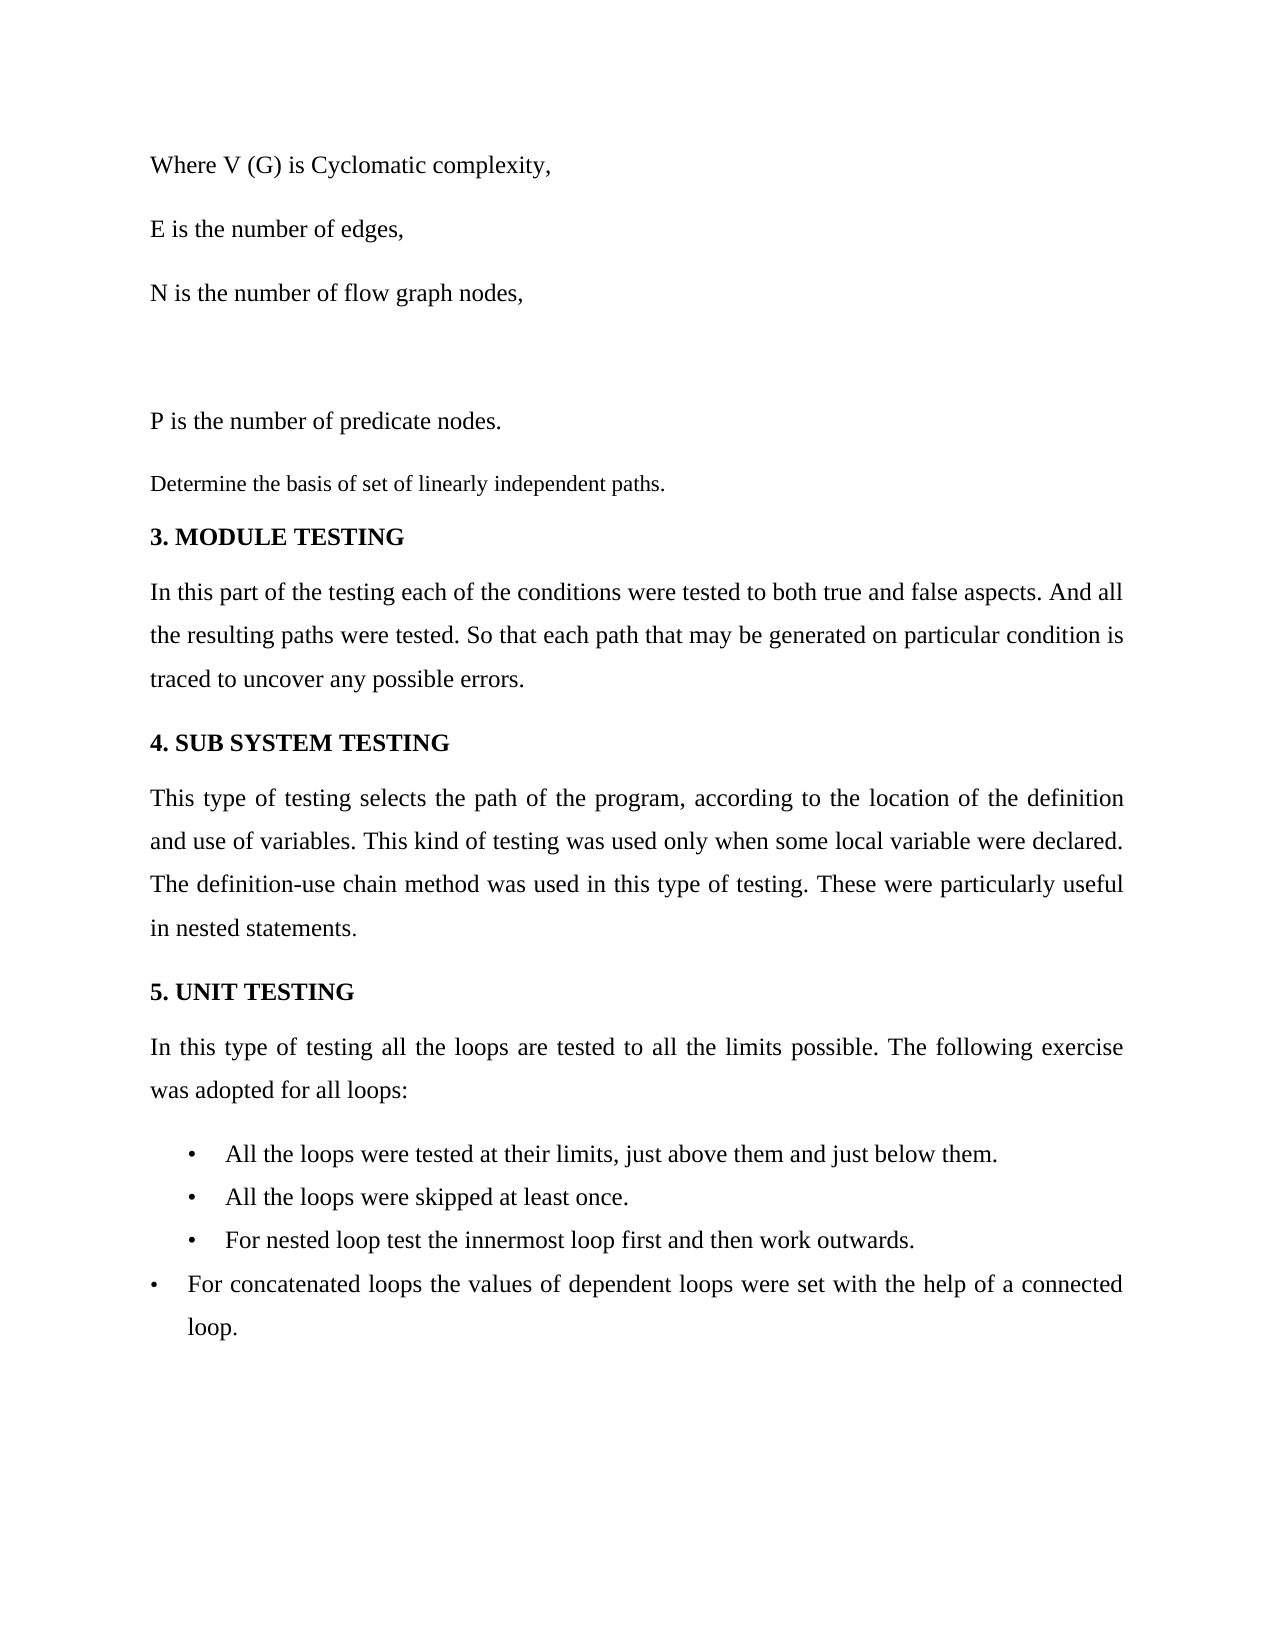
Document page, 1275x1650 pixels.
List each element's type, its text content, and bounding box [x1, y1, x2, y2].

text In this part of the testing each of the conditions were tested to both true and false aspects. And all the resulting paths were tested. So that each path that may be generated on particular condition is traced to uncover any possible errors. [150, 577, 1125, 692]
text In this type of testing all the loops are tested to all the limits possible. The following exercise was adopted for all loops: [150, 1032, 1125, 1104]
list All the loops were tested at their limits, just above them and just below them. [187, 1139, 1125, 1168]
text Determine the basis of set of linearly independent paths. [150, 470, 1125, 496]
text P is the number of predicate nodes. [150, 406, 1125, 434]
text This type of testing selects the path of the program, according to the location of the definition and use of variables. This kind of testing was used only when some local variable were declared. The definition-use chain method was used in this type of testing. These were particularly useful in nested statements. [150, 783, 1125, 941]
text 5. UNIT TESTING [150, 977, 1125, 1005]
list For concatenated loops the values of dependent loops were set with the help of a connected loop. [150, 1269, 1125, 1341]
text 4. SUB SYSTEM TESTING [150, 728, 1125, 756]
text N is the number of flow graph nodes, [150, 278, 1125, 307]
list For nested loop test the innermost loop first and then work outwards. [187, 1226, 1125, 1254]
text E is the number of edges, [150, 214, 1125, 243]
text 3. MODULE TESTING [150, 522, 1125, 551]
list All the loops were skipped at least once. [187, 1182, 1125, 1211]
text Where V (G) is Cyclomatic complexity, [150, 150, 1125, 179]
